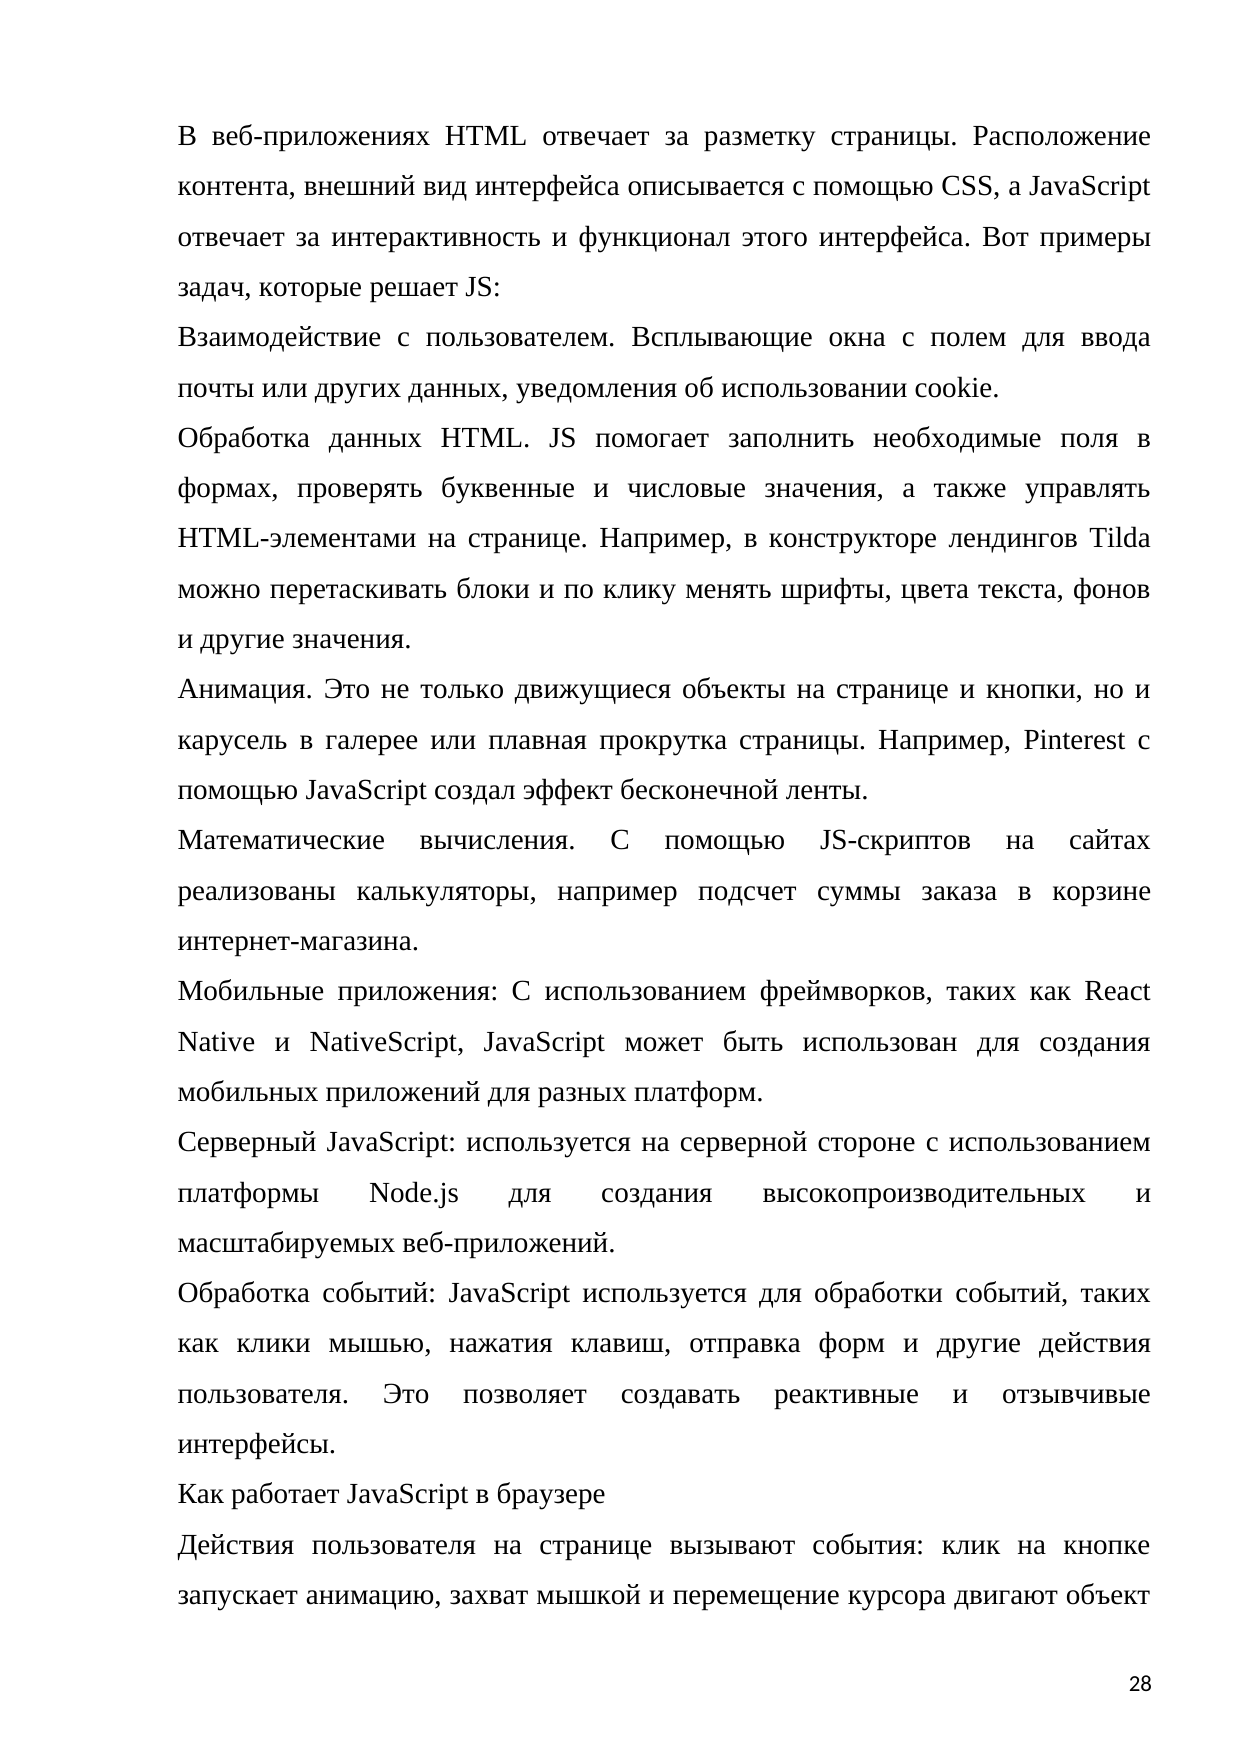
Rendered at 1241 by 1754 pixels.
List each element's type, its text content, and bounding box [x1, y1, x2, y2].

text Как работает JavaScript в браузере [177, 1477, 1152, 1510]
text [177, 1527, 1152, 1611]
text Взаимодействие с пользователем. Всплывающие окна с полем для ввода почты или других данных, уведомления об использовании cookie. [177, 319, 1152, 403]
text Обработка событий: JavaScript используется для обработки событий, таких как клики мышью, нажатия клавиш, отправка форм и другие действия пользователя. Это позволяет создавать реактивные и отзывчивые интерфейсы. [177, 1275, 1152, 1460]
text В веб-приложениях HTML отвечает за разметку страницы. Расположение контента, внешний вид интерфейса описывается с помощью CSS, а JavaScript отвечает за интерактивность и функционал этого интерфейса. Вот примеры задач, которые решает JS: [177, 118, 1152, 303]
text Обработка данных HTML. JS помогает заполнить необходимые поля в формах, проверять буквенные и числовые значения, а также управлять HTML-элементами на странице. Например, в конструкторе лендингов Tilda можно перетаскивать блоки и по клику менять шрифты, цвета текста, фонов и другие значения. [177, 420, 1152, 655]
text Математические вычисления. С помощью JS-скриптов на сайтах реализованы калькуляторы, например подсчет суммы заказа в корзине интернет-магазина. [177, 822, 1152, 957]
text Мобильные приложения: С использованием фреймворков, таких как React Native и NativeScript, JavaScript может быть использован для создания мобильных приложений для разных платформ. [177, 973, 1152, 1108]
text Серверный JavaScript: используется на серверной стороне с использованием платформы Node.js для создания высокопроизводительных и масштабируемых веб-приложений. [177, 1124, 1152, 1258]
text Анимация. Это не только движущиеся объекты на странице и кнопки, но и карусель в галерее или плавная прокрутка страницы. Например, Pinterest с помощью JavaScript создал эффект бесконечной ленты. [177, 672, 1152, 806]
